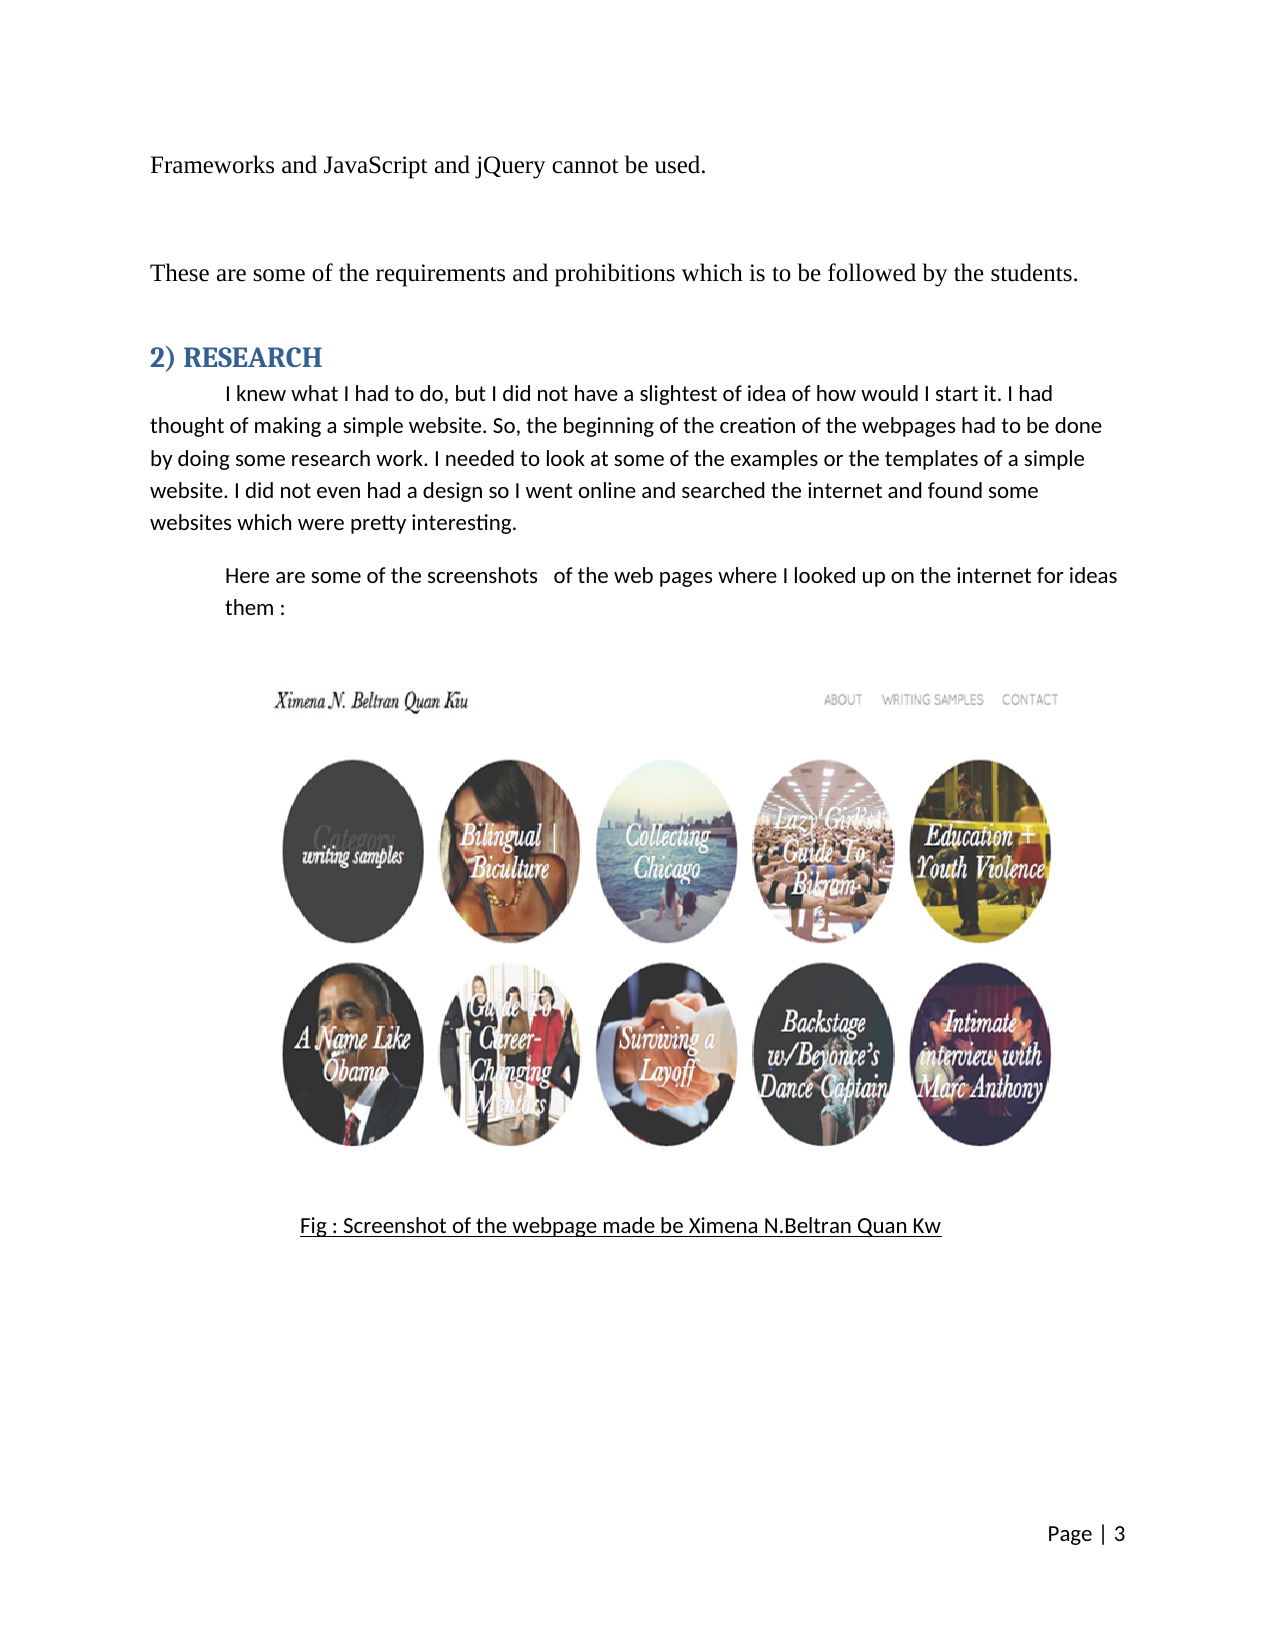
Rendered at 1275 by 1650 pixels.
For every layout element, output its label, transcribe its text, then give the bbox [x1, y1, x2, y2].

text I knew what I had to do, but I did not have a slightest of idea of how would I start it. I had thought of making a simple website. So, the beginning of the creation of the webpages had to be done by doing some research work. I needed to look at some of the examples or the templates of a simple website. I did not even had a design so I went online and searched the internet and found some websites which were pretty interesting. [150, 379, 1125, 536]
text These are some of the requirements and prohibitions which is to be followed by the students. [150, 258, 1125, 286]
picture [225, 625, 1085, 1187]
subtitle 2) RESEARCH [150, 341, 1125, 374]
text Fig : Screenshot of the webpage made be Ximena N.Beltran Quan Kw [225, 1212, 1125, 1239]
text Frameworks and JavaScript and jQuery cannot be used. [150, 150, 1125, 179]
